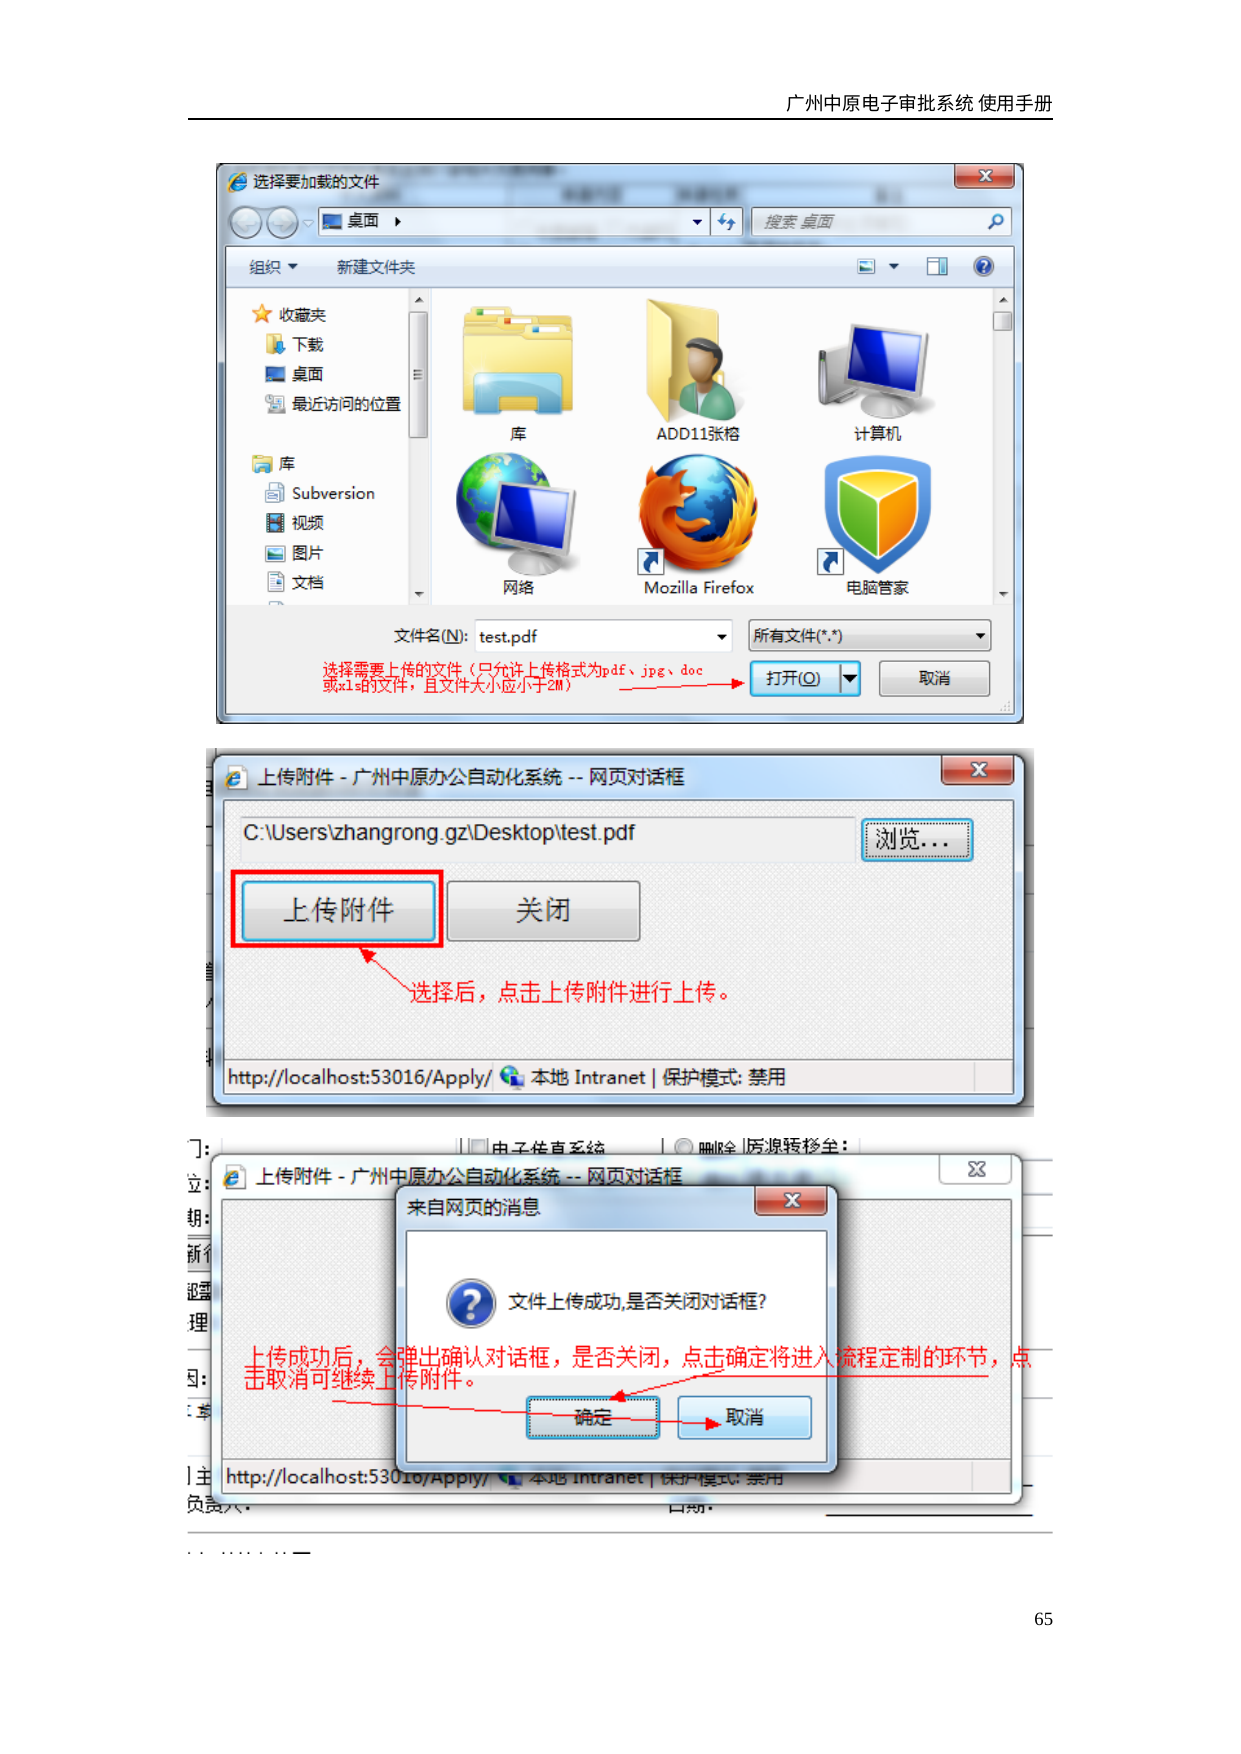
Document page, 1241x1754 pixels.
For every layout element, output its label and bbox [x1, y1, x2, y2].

picture [216, 163, 1024, 724]
picture [206, 748, 1035, 1117]
picture [187, 1138, 1053, 1554]
